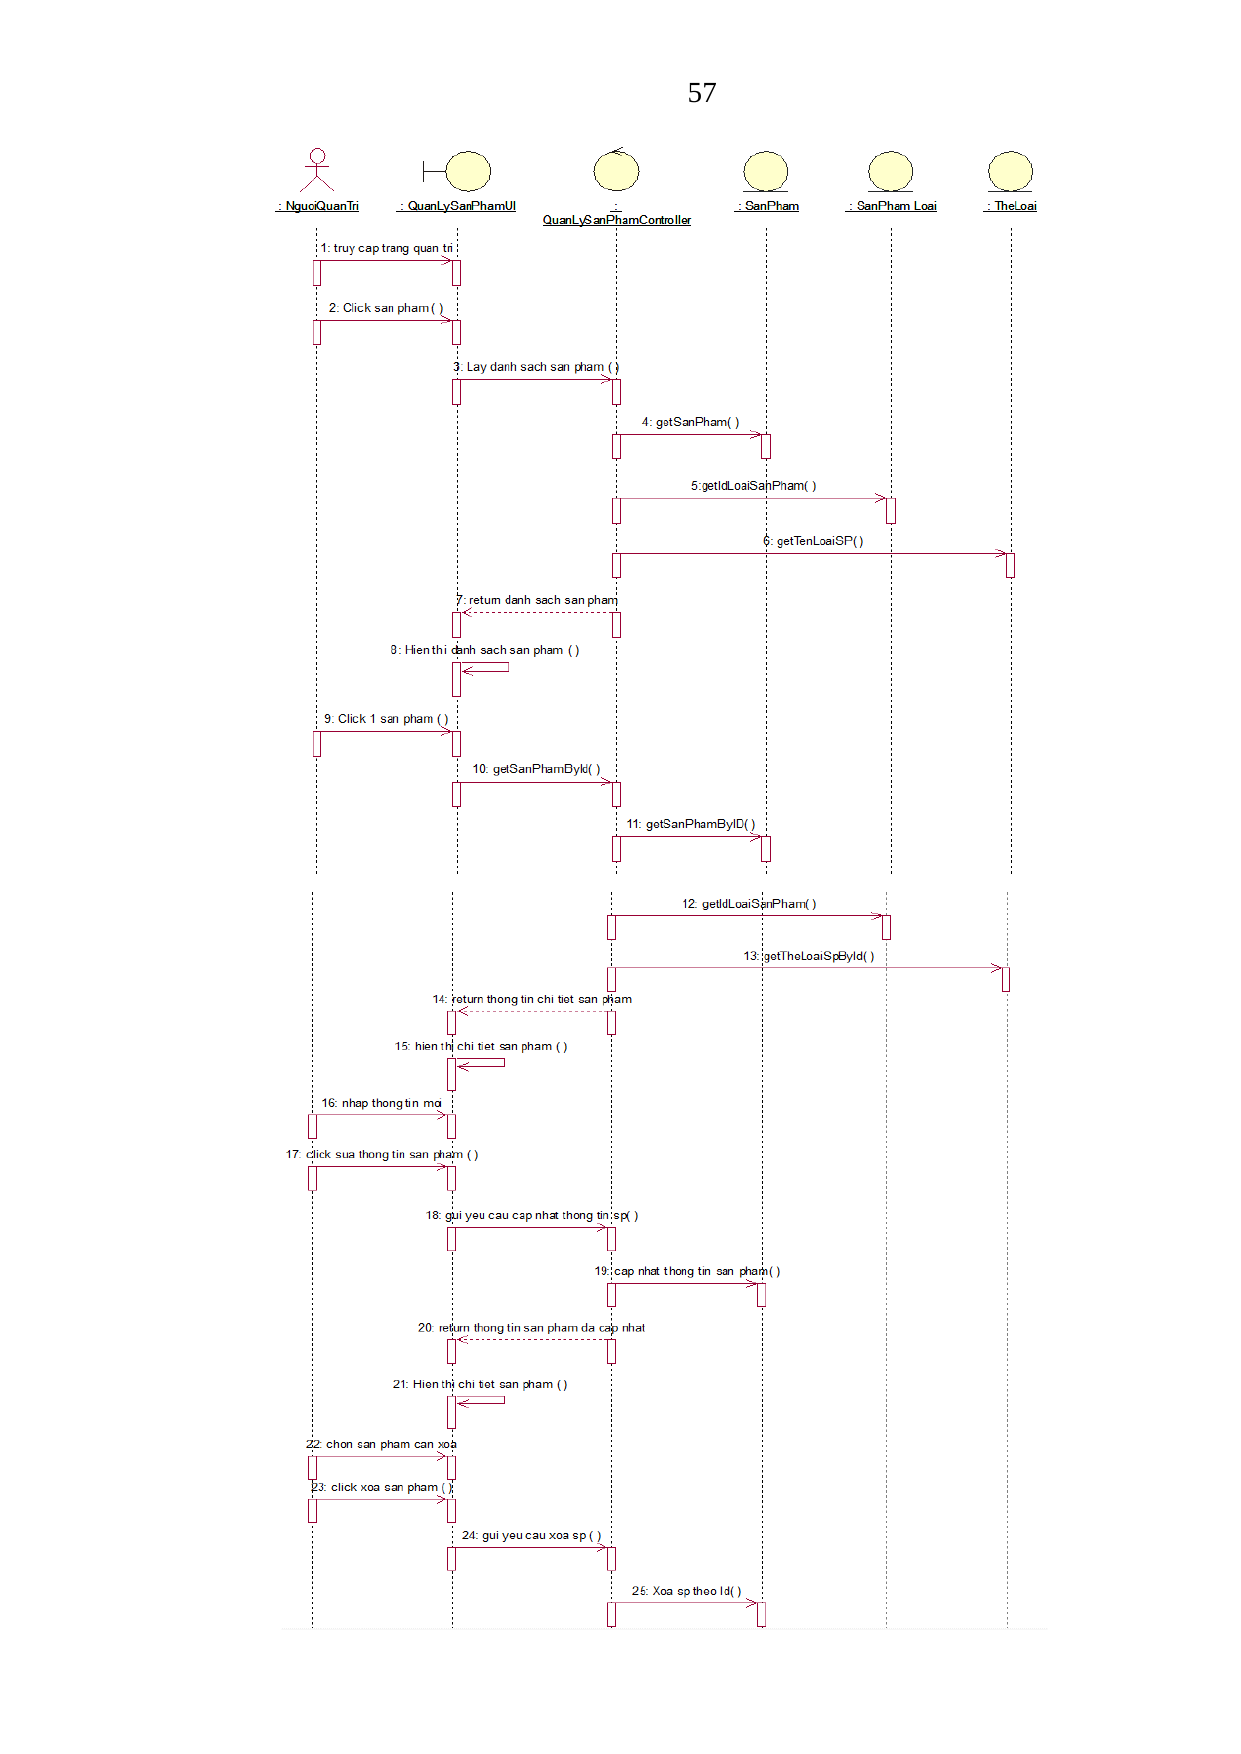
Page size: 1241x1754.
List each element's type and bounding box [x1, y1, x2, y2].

picture [275, 147, 1054, 876]
picture [281, 892, 1048, 1630]
